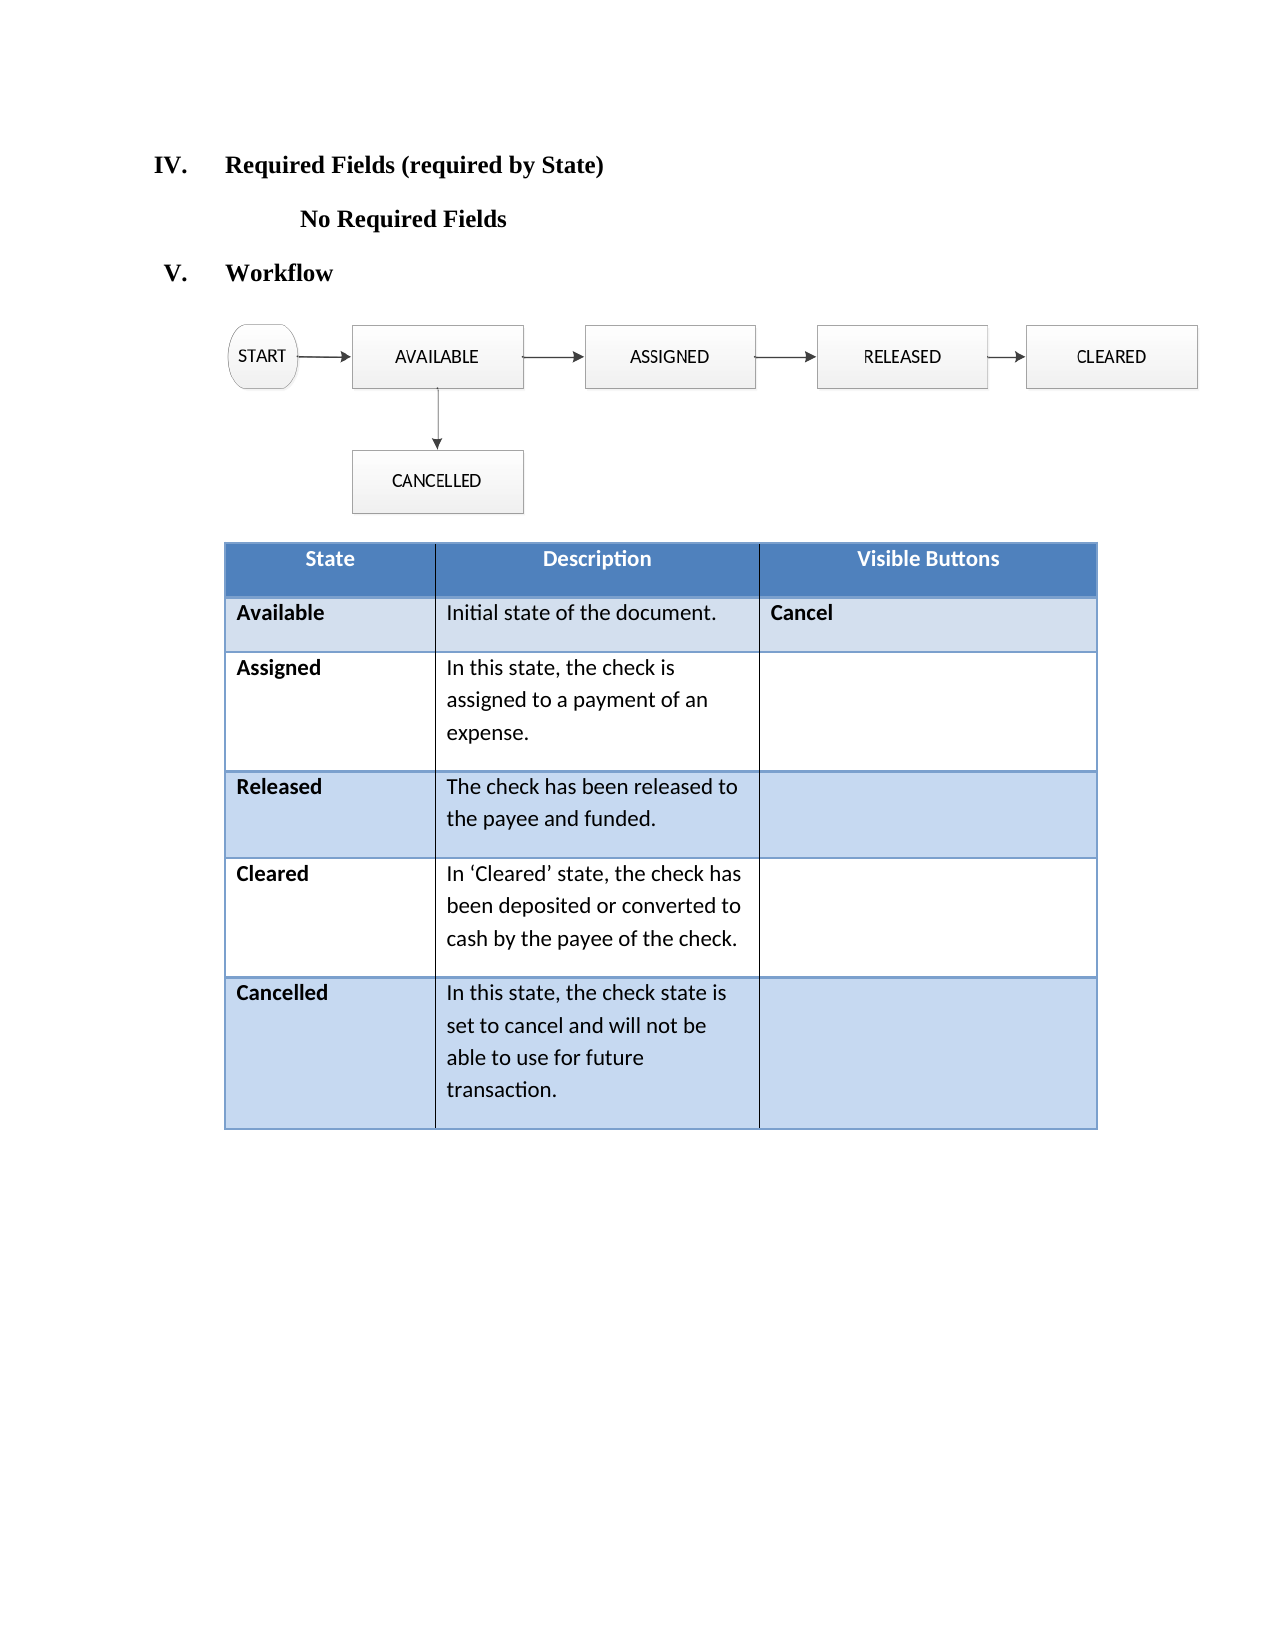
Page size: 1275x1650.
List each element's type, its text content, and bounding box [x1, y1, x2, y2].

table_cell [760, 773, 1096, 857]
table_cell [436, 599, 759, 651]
list Workflow [187, 258, 1125, 286]
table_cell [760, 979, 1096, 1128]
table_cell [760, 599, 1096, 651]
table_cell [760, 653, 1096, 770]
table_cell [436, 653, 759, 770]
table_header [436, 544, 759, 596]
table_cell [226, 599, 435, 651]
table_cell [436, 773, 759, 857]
list Required Fields (required by State) [187, 150, 1125, 179]
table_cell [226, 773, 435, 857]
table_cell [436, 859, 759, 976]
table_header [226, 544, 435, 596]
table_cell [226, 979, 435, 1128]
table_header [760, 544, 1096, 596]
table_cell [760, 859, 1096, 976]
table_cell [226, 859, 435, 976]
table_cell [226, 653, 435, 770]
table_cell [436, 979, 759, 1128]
text No Required Fields [300, 204, 1125, 233]
